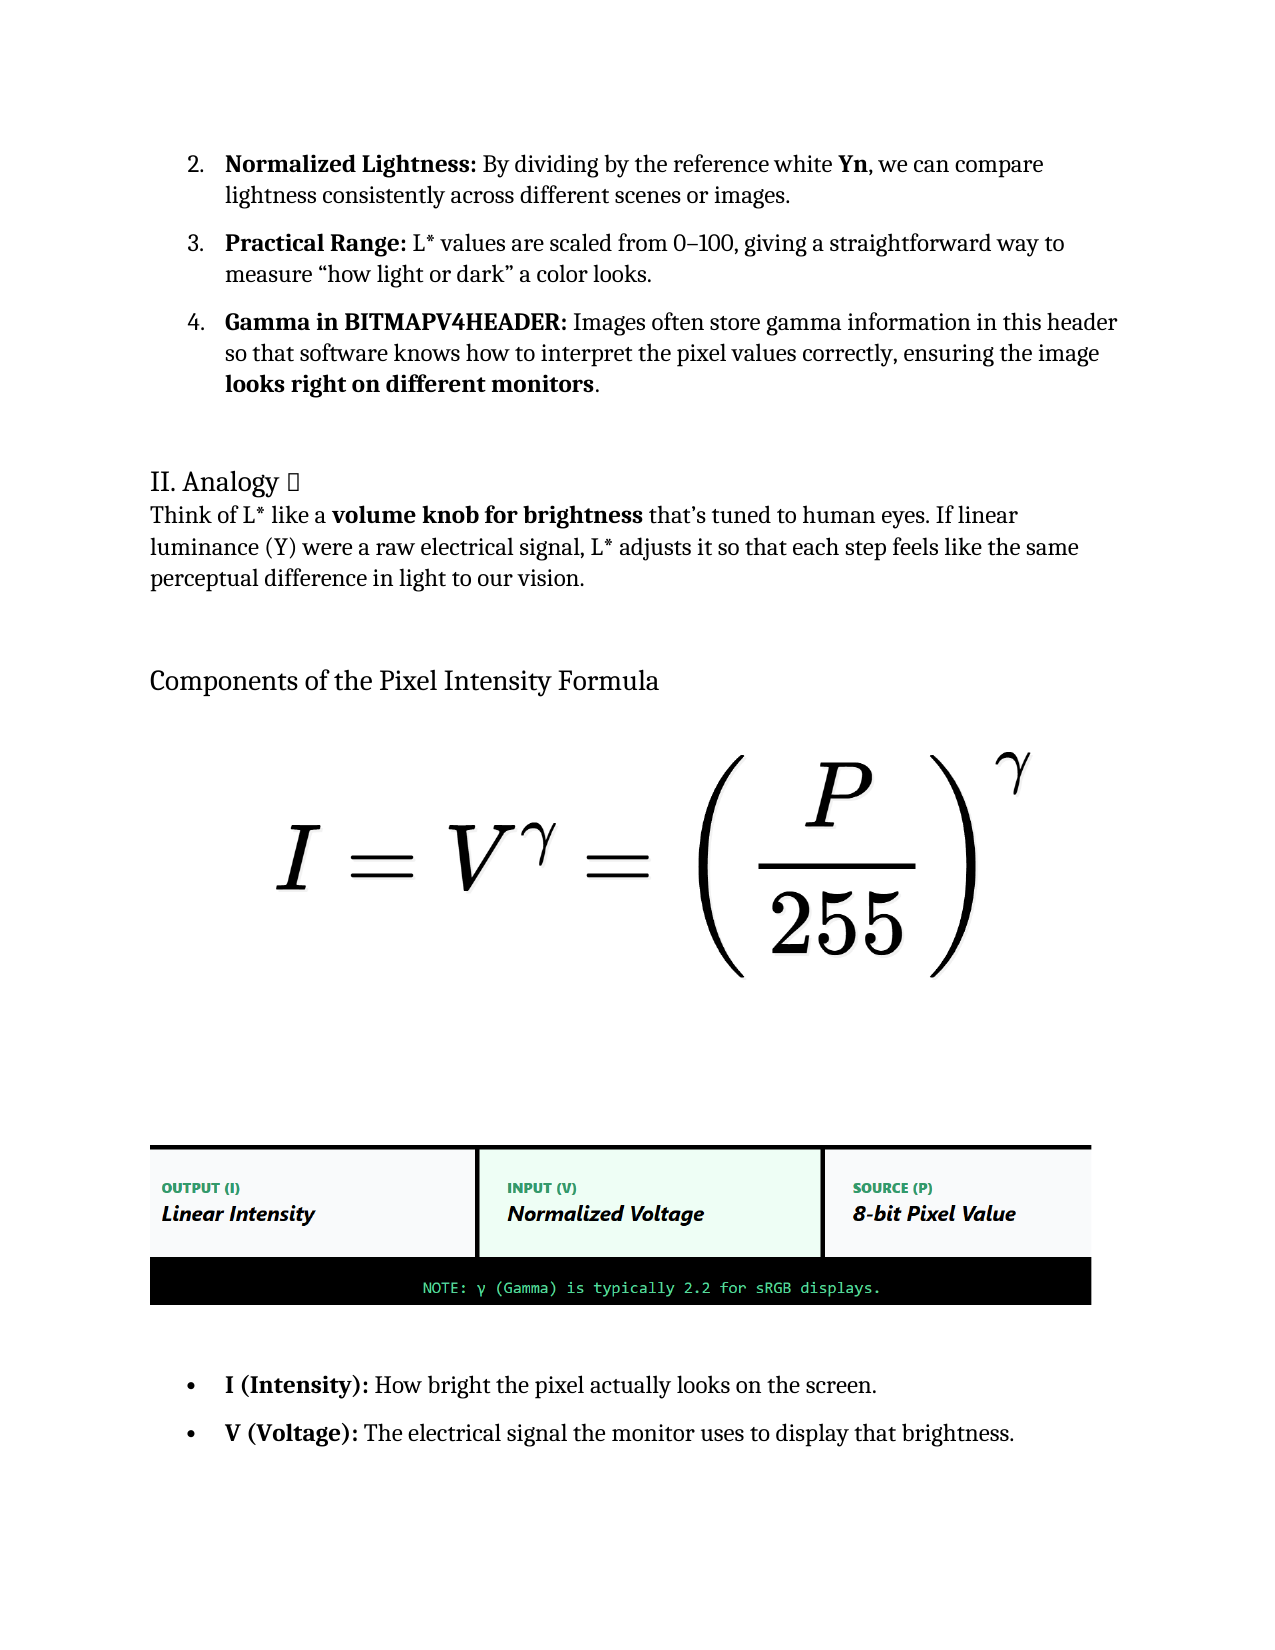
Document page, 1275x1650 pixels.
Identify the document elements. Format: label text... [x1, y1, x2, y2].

text II. Analogy 💡 Think of L* like a volume knob for brightness that’s tuned to human eyes. If linear luminance (Y) were a raw electrical signal, L* adjusts it so that each step feels like the same perceptual difference in light to our vision. [150, 465, 1125, 592]
text Components of the Pixel Intensity Formula [150, 664, 1125, 697]
list I (Intensity): How bright the pixel actually looks on the screen. [187, 1371, 1125, 1400]
list Normalized Lightness: By dividing by the reference white Yn, we can compare lightness consistently across different scenes or images. [187, 150, 1125, 210]
list Practical Range: L* values are scaled from 0–100, giving a straightforward way to measure “how light or dark” a color looks. [187, 229, 1125, 288]
list V (Voltage): The electrical signal the monitor uses to display that brightness. [187, 1419, 1125, 1448]
picture [150, 716, 1092, 1305]
list Gamma in BITMAPV4HEADER: Images often store gamma information in this header so that software knows how to interpret the pixel values correctly, ensuring the image looks right on different monitors. [187, 307, 1125, 398]
